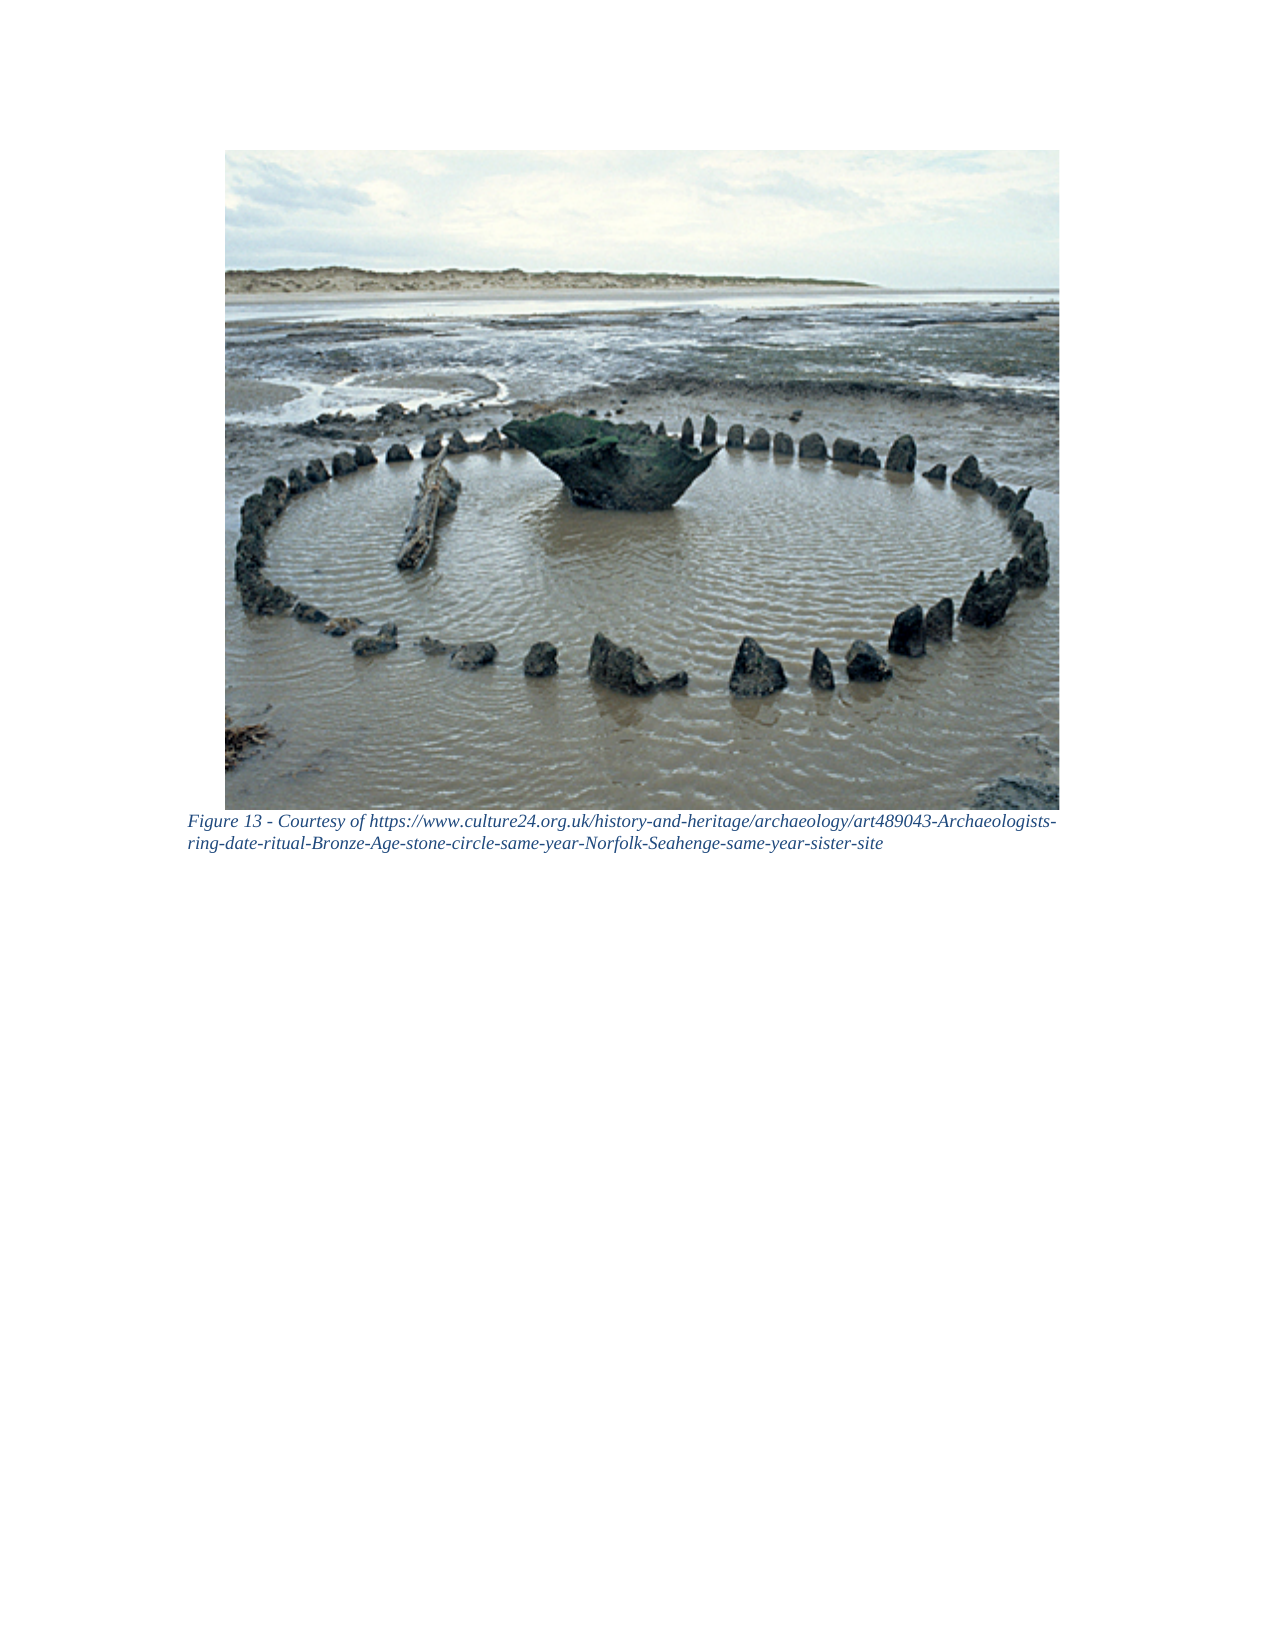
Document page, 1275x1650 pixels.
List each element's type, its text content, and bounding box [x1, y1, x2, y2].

text Figure 13 - Courtesy of https://www.culture24.org.uk/history-and-heritage/archaeology/art489043-Archaeologists-ring-date-ritual-Bronze-Age-stone-circle-same-year-Norfolk-Seahenge-same-year-sister-site [187, 810, 1087, 853]
picture [225, 150, 1060, 810]
